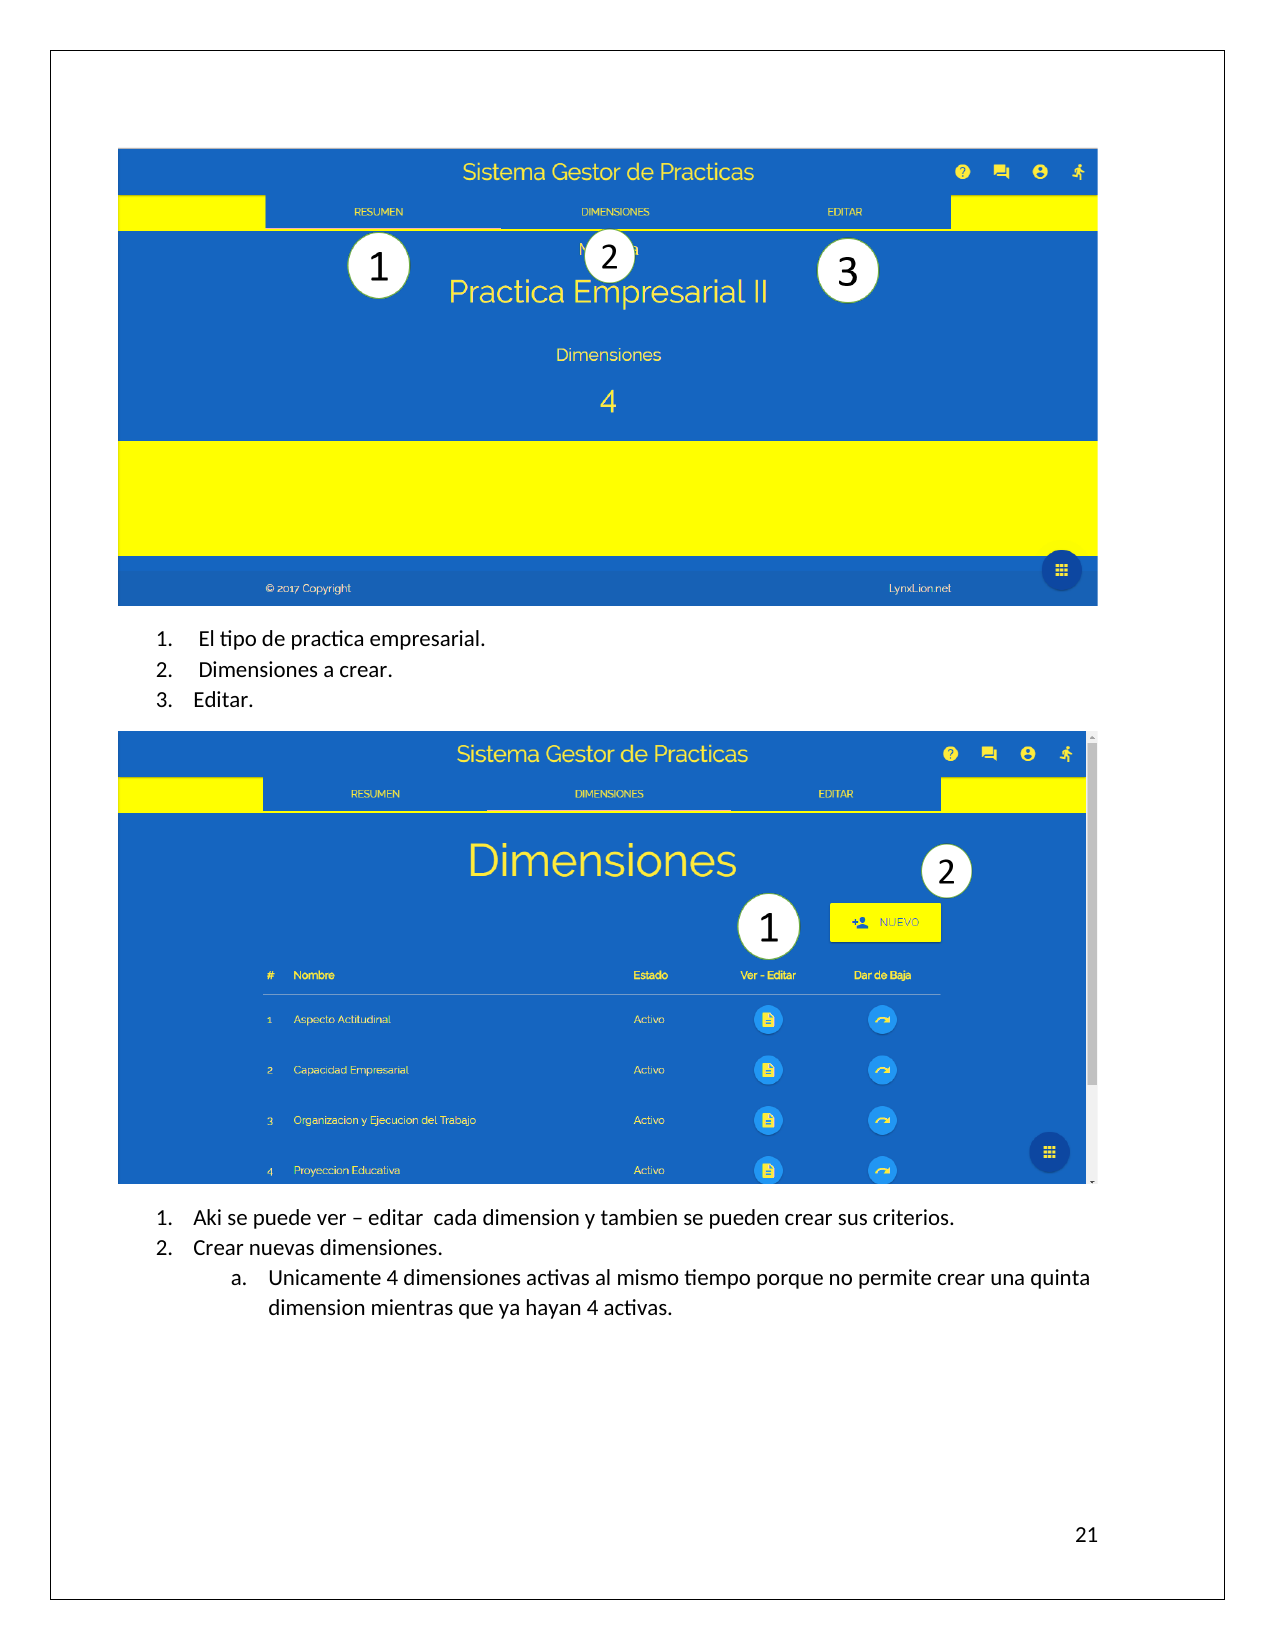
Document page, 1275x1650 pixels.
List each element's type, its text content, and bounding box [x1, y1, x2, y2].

list Crear nuevas dimensiones. [156, 1233, 1098, 1261]
list El tipo de practica empresarial. [156, 624, 1098, 652]
list Dimensiones a crear. [156, 655, 1098, 683]
picture [118, 731, 1098, 1184]
list Editar. [156, 685, 1098, 713]
list Unicamente 4 dimensiones activas al mismo tiempo porque no permite crear una quinta dimension mientras que ya hayan 4 activas. [231, 1263, 1098, 1321]
picture [118, 147, 1098, 606]
list Aki se puede ver – editar cada dimension y tambien se pueden crear sus criterios. [156, 1203, 1098, 1231]
